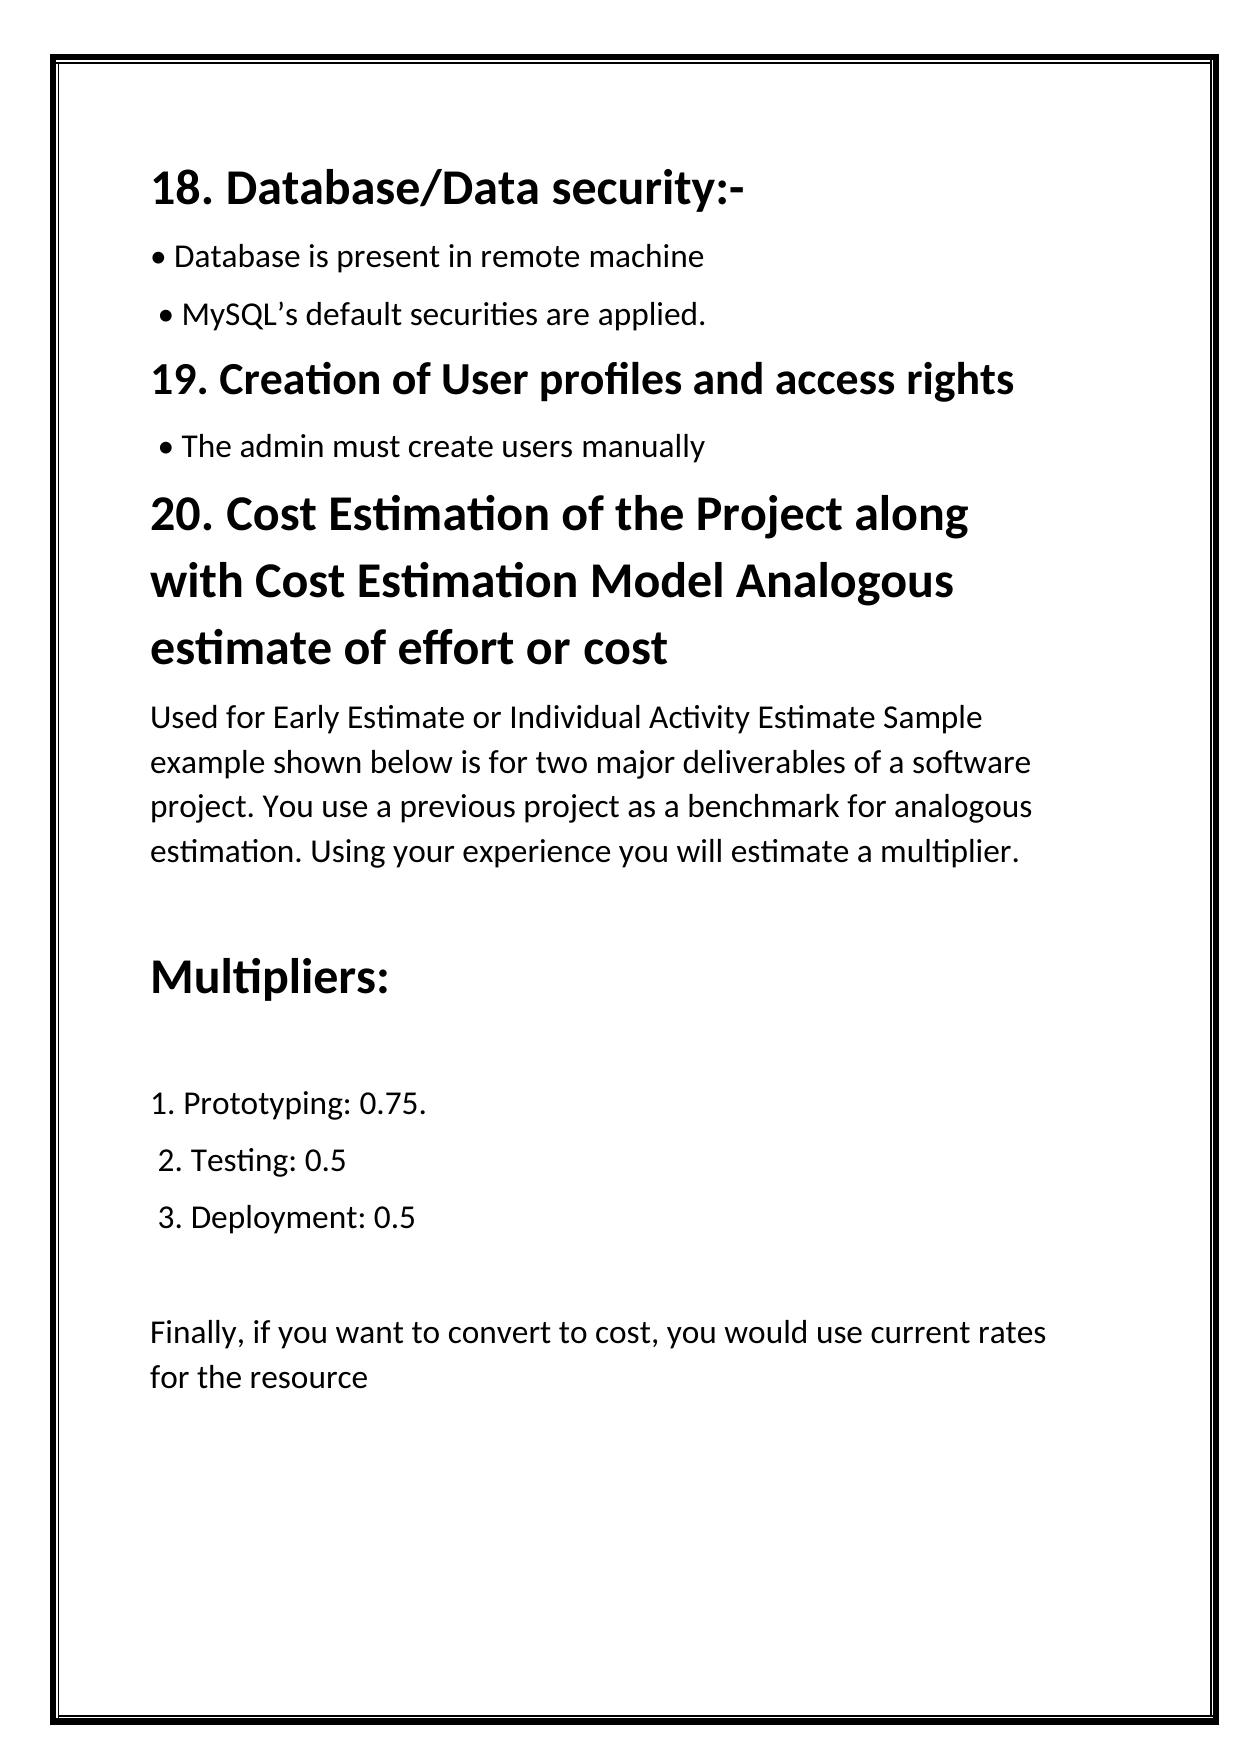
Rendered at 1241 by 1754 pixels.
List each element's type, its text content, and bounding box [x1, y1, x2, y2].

text Multipliers: [150, 945, 1210, 1006]
text Used for Early Estimate or Individual Activity Estimate Sample example shown below is for two major deliverables of a software project. You use a previous project as a benchmark for analogous estimation. Using your experience you will estimate a multiplier. [150, 696, 1087, 871]
list Testing: 0.5 [157, 1139, 1210, 1180]
list Deployment: 0.5 [157, 1196, 1210, 1237]
list Prototyping: 0.75. [150, 1082, 1210, 1122]
list Cost Estimation of the Project along with Cost Estimation Model Analogous estimate of effort or cost [150, 482, 1074, 677]
text Finally, if you want to convert to cost, you would use current rates for the resource [150, 1311, 1083, 1396]
list Database is present in remote machine [150, 235, 1210, 276]
list Creation of User profiles and access rights [150, 349, 1210, 406]
list Database/Data security:- [150, 156, 1210, 217]
list The admin must create users manually [157, 425, 1210, 466]
list MySQL’s default securities are applied. [157, 293, 1210, 334]
